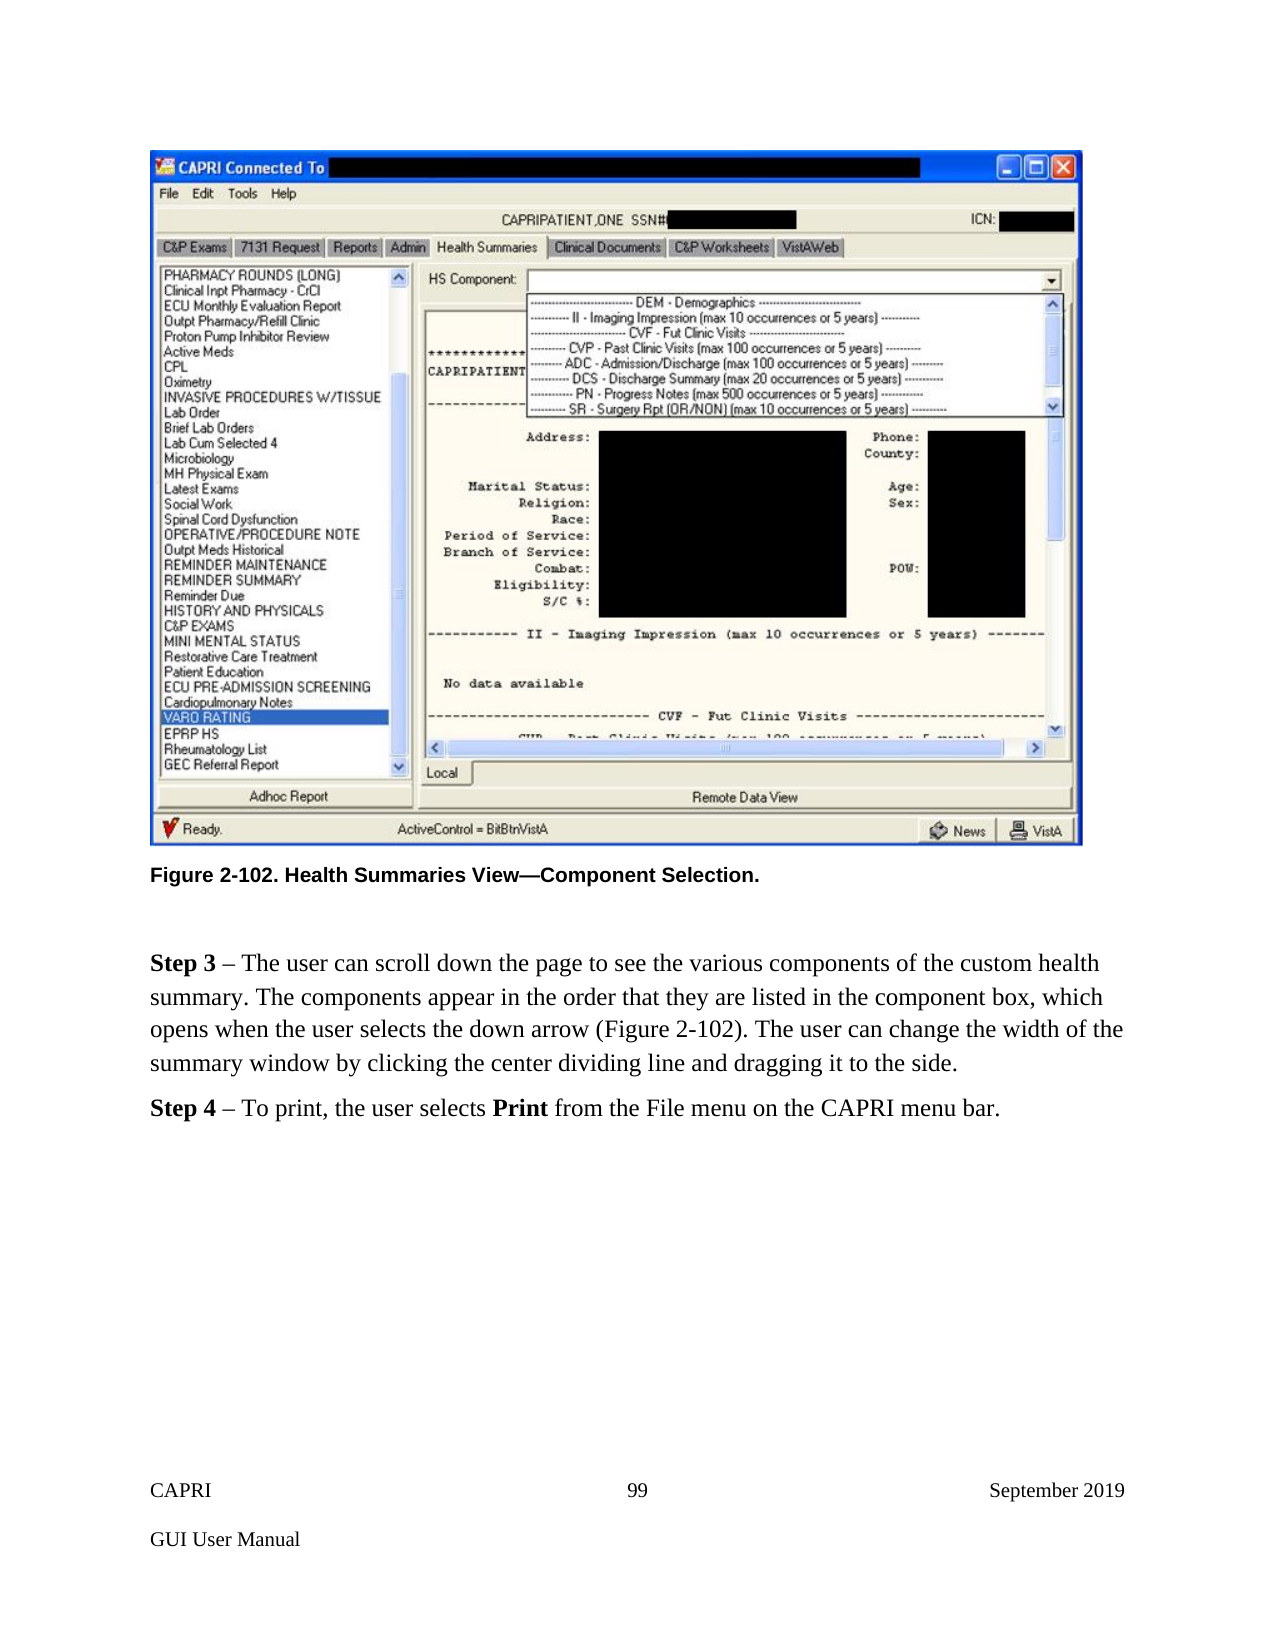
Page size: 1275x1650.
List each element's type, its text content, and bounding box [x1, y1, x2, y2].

text Step 4 – To print, the user selects Print from the File menu on the CAPRI menu bar. [150, 1093, 1125, 1122]
picture [150, 150, 1083, 847]
